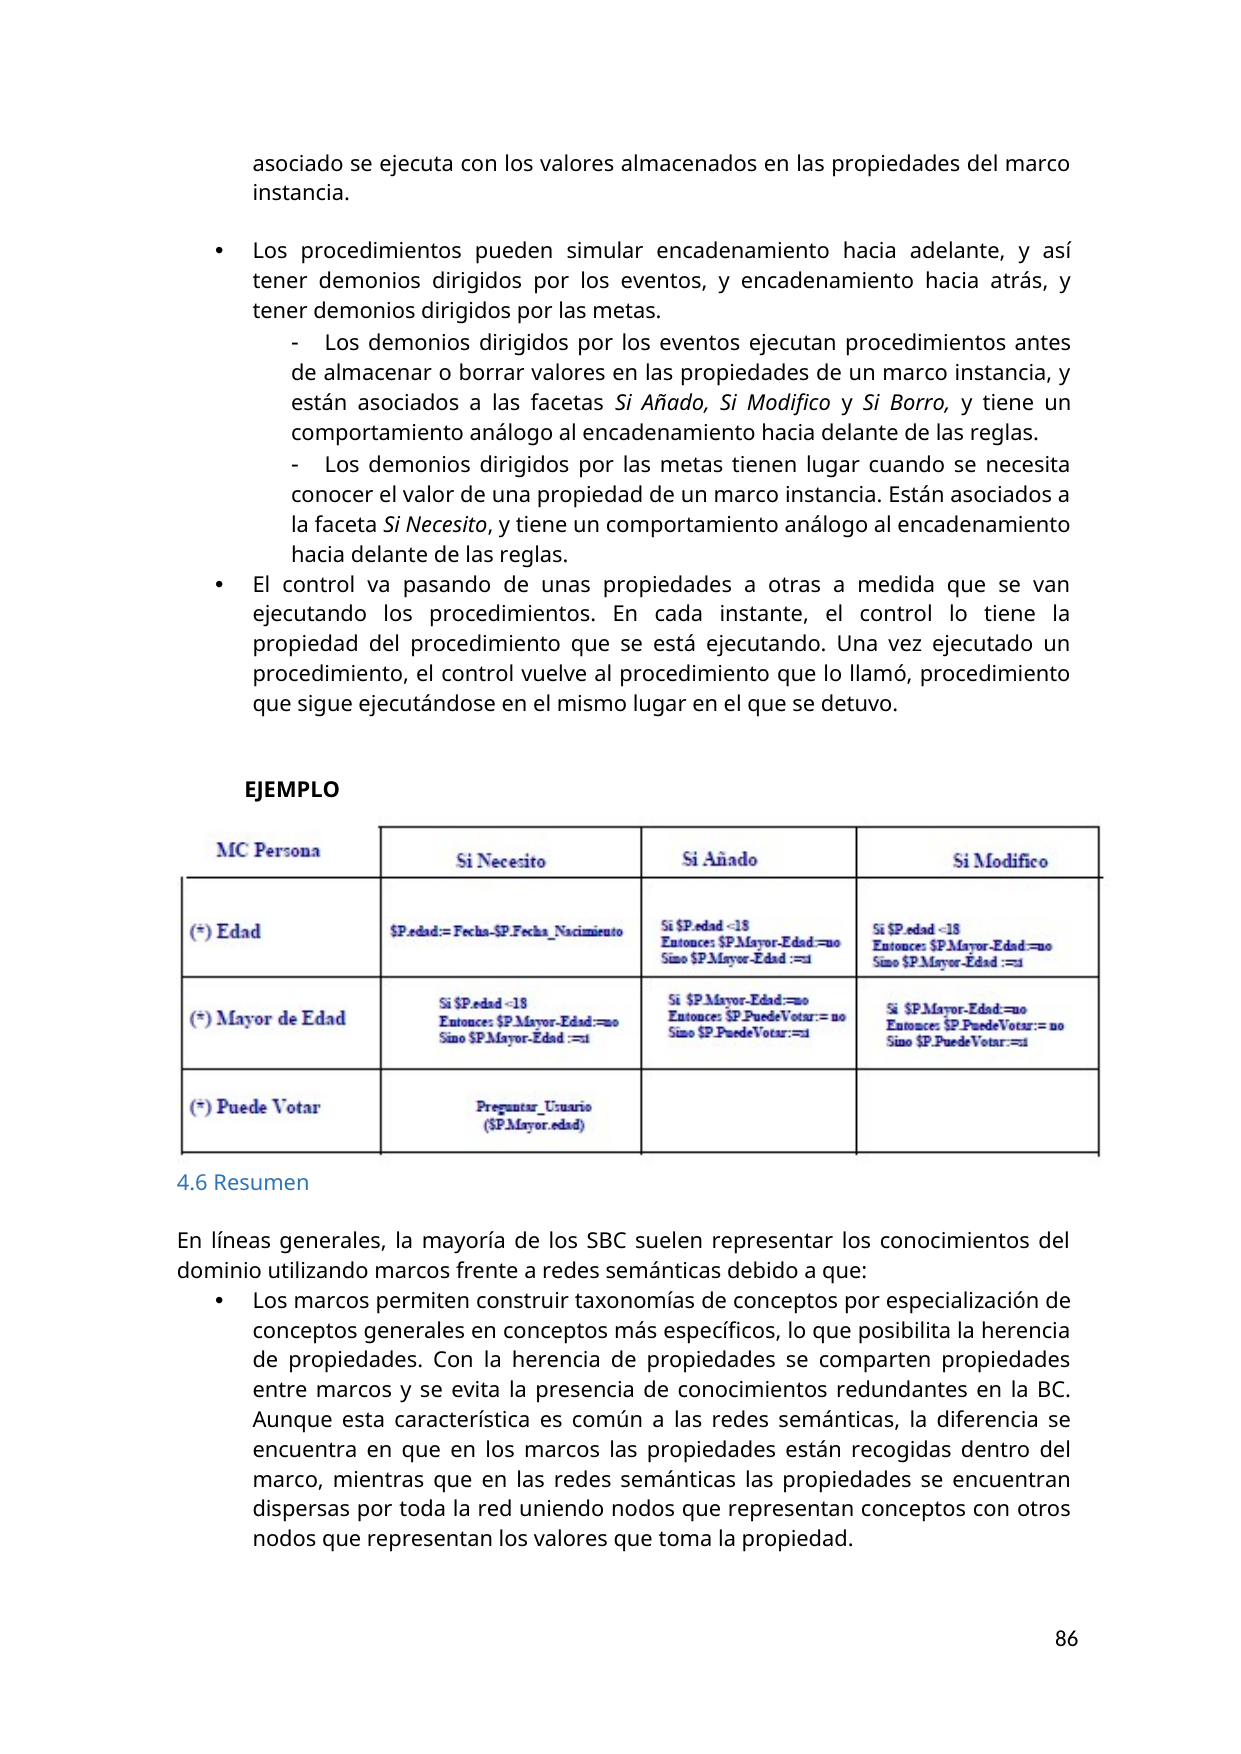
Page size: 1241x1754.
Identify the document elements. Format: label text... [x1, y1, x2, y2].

text EJEMPLO [244, 773, 1078, 803]
picture [176, 803, 1111, 1168]
list Los procedimientos pueden simular encadenamiento hacia adelante, y así tener demonios dirigidos por los eventos, y encadenamiento hacia atrás, y tener demonios dirigidos por las metas. [215, 235, 1072, 324]
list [215, 148, 1072, 207]
text 4.6 Resumen [177, 1168, 1078, 1197]
list Los demonios dirigidos por los eventos ejecutan procedimientos antes de almacenar o borrar valores en las propiedades de un marco instancia, y están asociados a las facetas Si Añado, Si Modifico y Si Borro, y tiene un comportamiento análogo al encadenamiento hacia delante de las reglas. [291, 324, 1072, 447]
list Los demonios dirigidos por las metas tienen lugar cuando se necesita conocer el valor de una propiedad de un marco instancia. Están asociados a la faceta Si Necesito, y tiene un comportamiento análogo al encadenamiento hacia delante de las reglas. [291, 447, 1072, 568]
text En líneas generales, la mayoría de los SBC suelen representar los conocimientos del dominio utilizando marcos frente a redes semánticas debido a que: [177, 1225, 1072, 1285]
list Los marcos permiten construir taxonomías de conceptos por especialización de conceptos generales en conceptos más específicos, lo que posibilita la herencia de propiedades. Con la herencia de propiedades se comparten propiedades entre marcos y se evita la presencia de conocimientos redundantes en la BC. Aunque esta característica es común a las redes semánticas, la diferencia se encuentra en que en los marcos las propiedades están recogidas dentro del marco, mientras que en las redes semánticas las propiedades se encuentran dispersas por toda la red uniendo nodos que representan conceptos con otros nodos que representan los valores que toma la propiedad. [215, 1285, 1072, 1553]
list El control va pasando de unas propiedades a otras a medida que se van ejecutando los procedimientos. En cada instante, el control lo tiene la propiedad del procedimiento que se está ejecutando. Una vez ejecutado un procedimiento, el control vuelve al procedimiento que lo llamó, procedimiento que sigue ejecutándose en el mismo lugar en el que se detuvo. [215, 568, 1072, 717]
